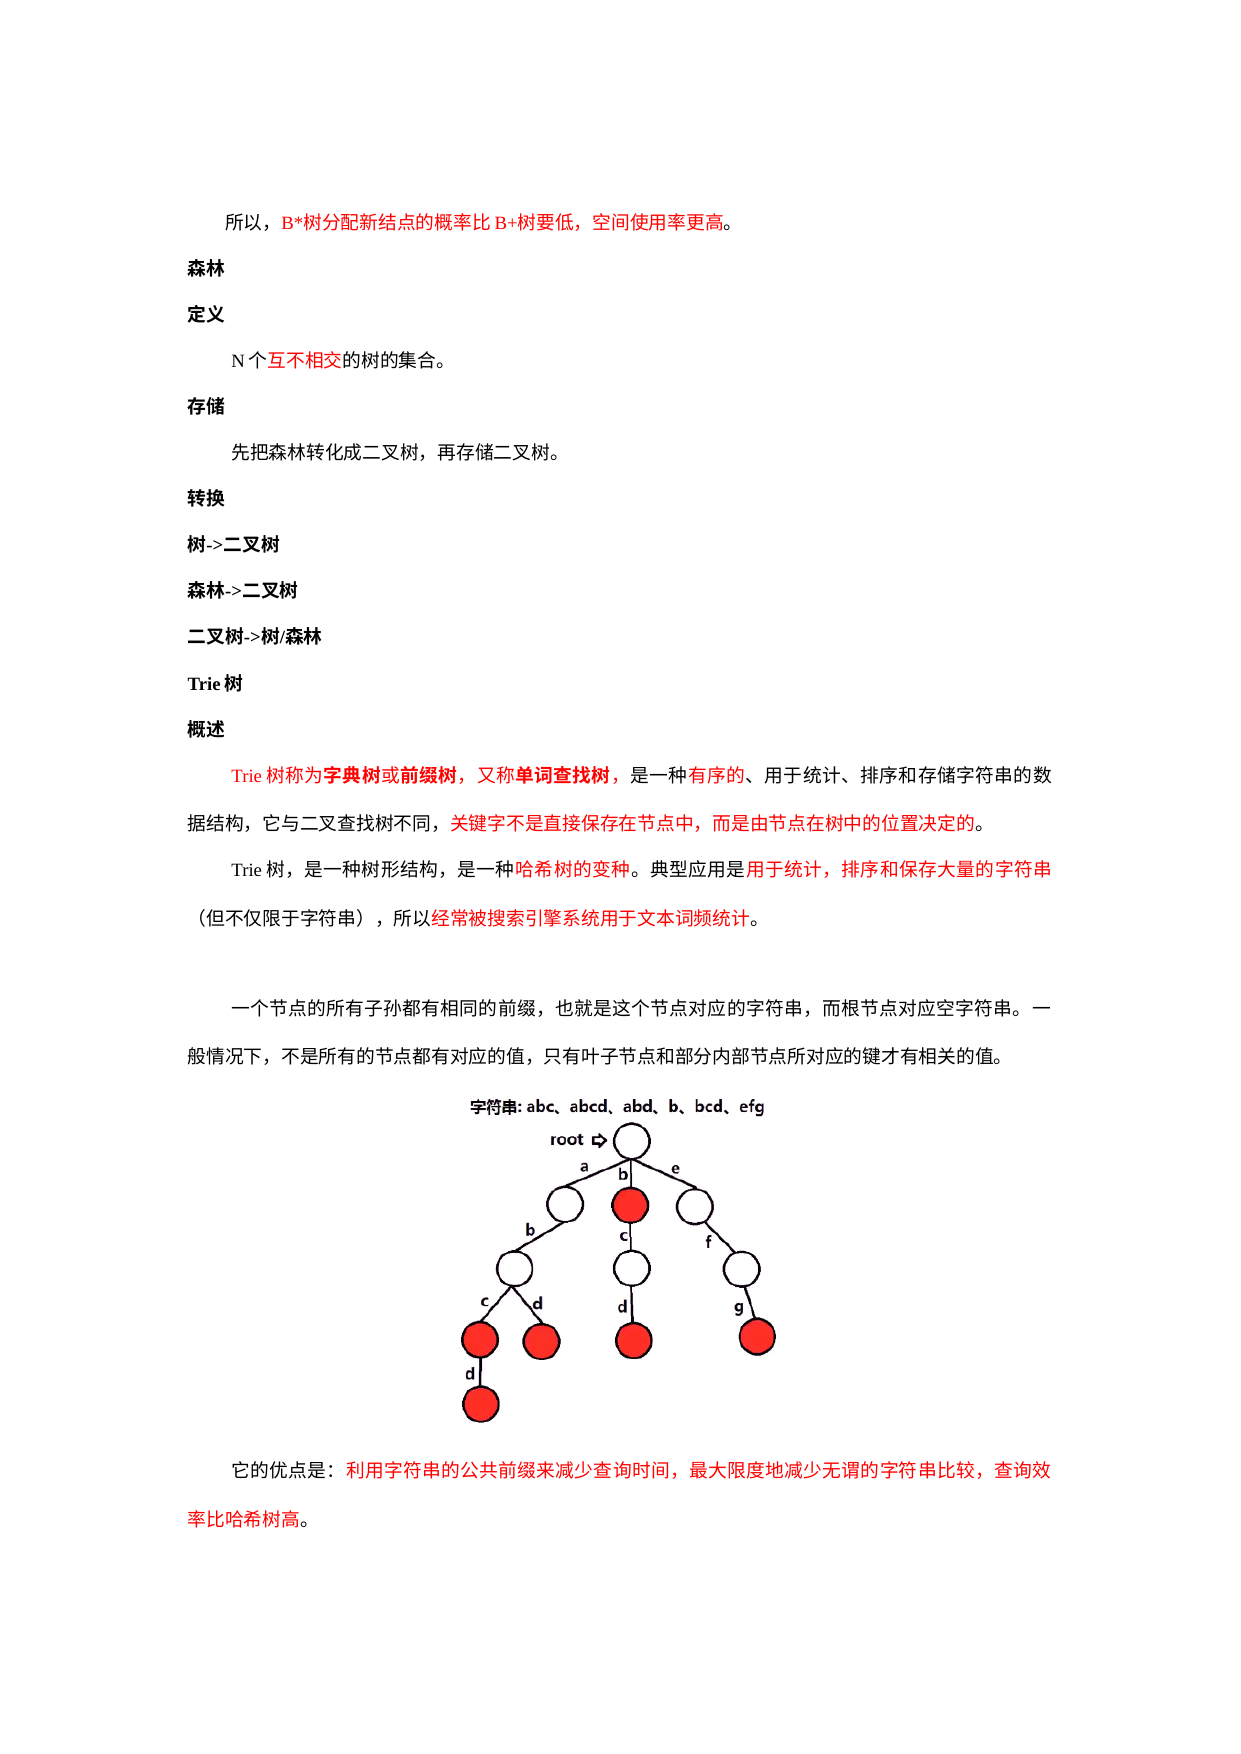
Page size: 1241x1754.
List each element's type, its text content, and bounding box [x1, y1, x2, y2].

text N个互不相交的树的集合。 [187, 343, 1053, 376]
subtitle 树->二叉树 [187, 527, 1053, 560]
subtitle 二叉树->树/森林 [187, 619, 1053, 652]
subtitle 森林 [187, 251, 1053, 284]
subtitle Trie树 [187, 666, 1053, 698]
subtitle 概述 [187, 712, 1053, 744]
text Trie树称为字典树或前缀树，又称单词查找树，是一种有序的、用于统计、排序和存储字符串的数据结构，它与二叉查找树不同，关键字不是直接保存在节点中，而是由节点在树中的位置决定的。 [187, 758, 1053, 839]
text 所以，B*树分配新结点的概率比B+树要低，空间使用率更高。 [187, 205, 1053, 238]
picture [456, 1085, 784, 1432]
text Trie树，是一种树形结构，是一种哈希树的变种。典型应用是用于统计，排序和保存大量的字符串（但不仅限于字符串），所以经常被搜索引擎系统用于文本词频统计。 [187, 852, 1053, 934]
text 一个节点的所有子孙都有相同的前缀，也就是这个节点对应的字符串，而根节点对应空字符串。一般情况下，不是所有的节点都有对应的值，只有叶子节点和部分内部节点所对应的键才有相关的值。 [187, 991, 1053, 1072]
subtitle 转换 [187, 481, 1053, 514]
subtitle 定义 [187, 297, 1053, 330]
text 先把森林转化成二叉树，再存储二叉树。 [187, 435, 1053, 468]
subtitle 存储 [187, 389, 1053, 422]
text 它的优点是：利用字符串的公共前缀来减少查询时间，最大限度地减少无谓的字符串比较，查询效率比哈希树高。 [187, 1453, 1053, 1535]
subtitle 森林->二叉树 [187, 573, 1053, 606]
